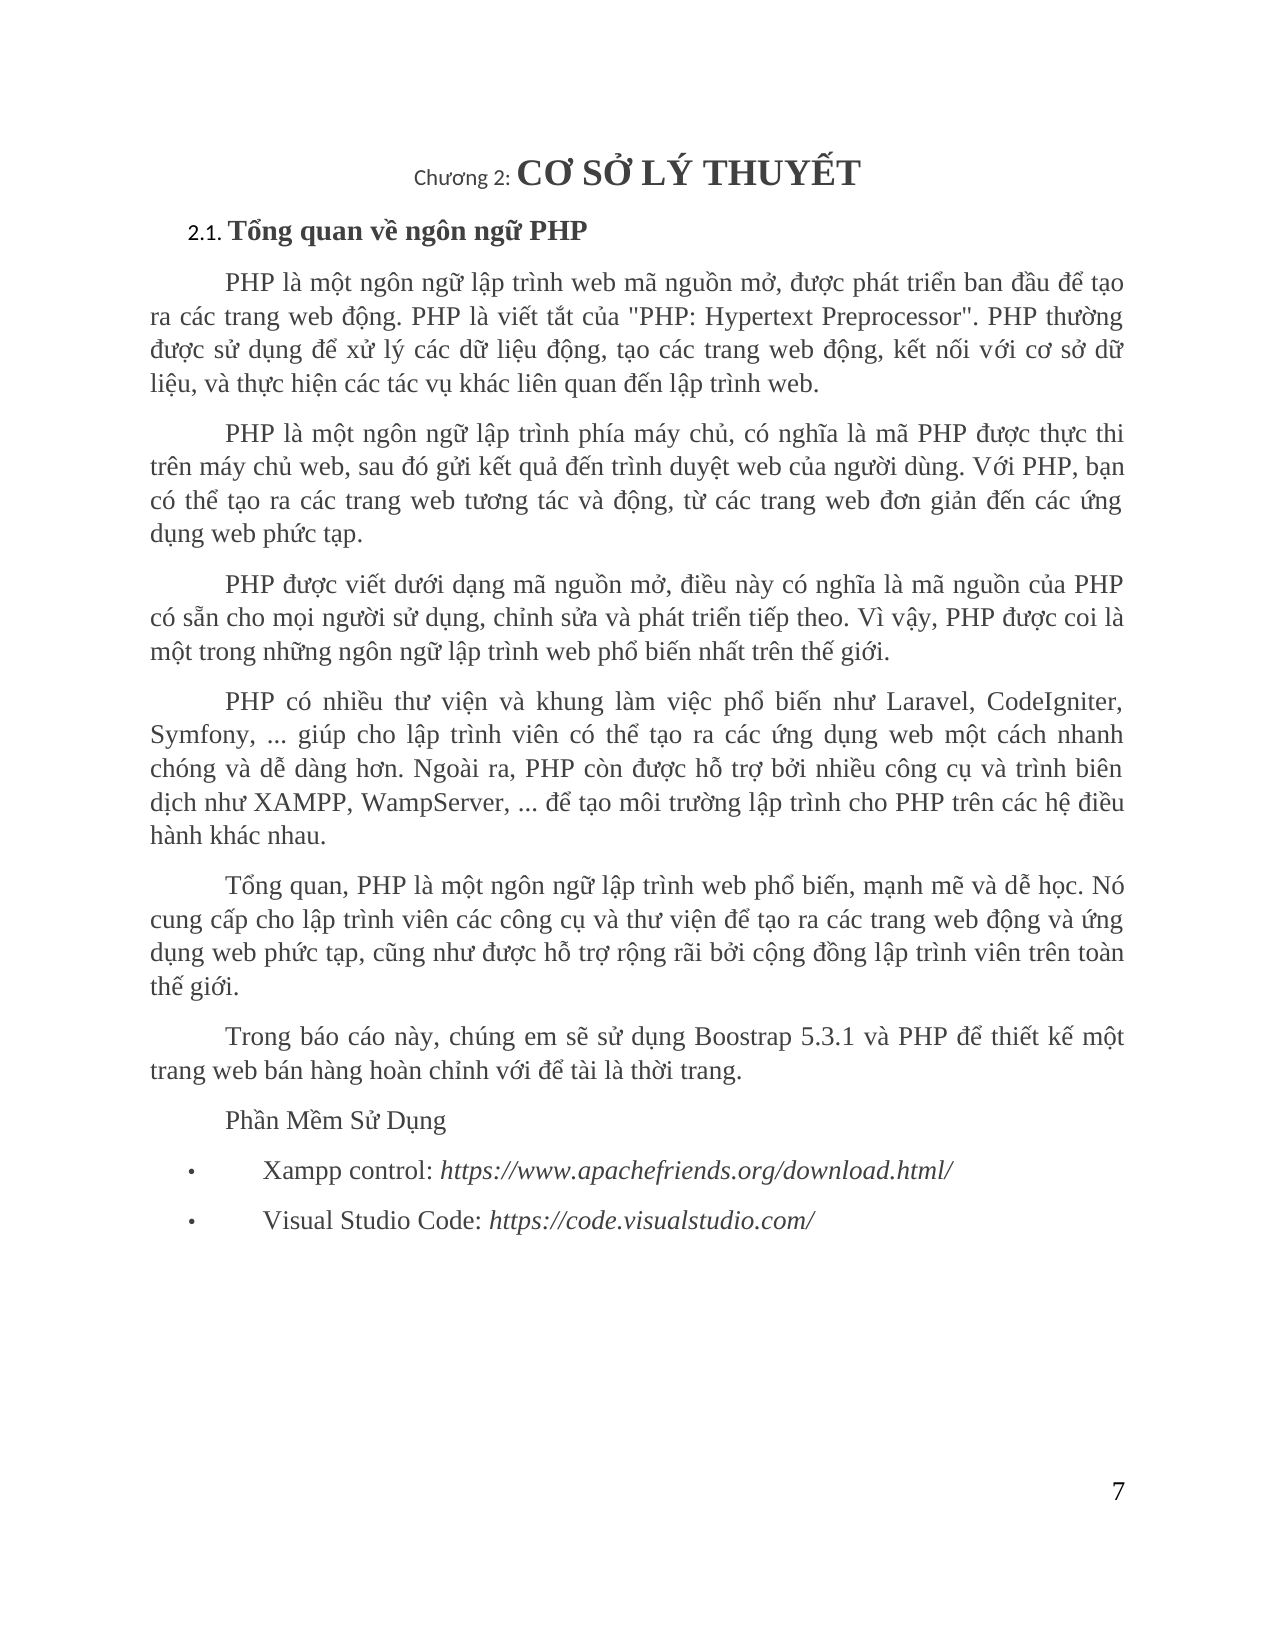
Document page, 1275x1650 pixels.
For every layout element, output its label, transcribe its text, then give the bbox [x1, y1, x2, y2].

list Xampp control: https://www.apachefriends.org/download.html/ [187, 1154, 1125, 1185]
text Trong báo cáo này, chúng em sẽ sử dụng Boostrap 5.3.1 và PHP để thiết kế một trang web bán hàng hoàn chỉnh với để tài là thời trang. [150, 1020, 1125, 1085]
list Visual Studio Code: https://code.visualstudio.com/ [187, 1204, 1125, 1236]
text CƠ SỞ LÝ THUYẾT [150, 150, 1125, 193]
text PHP có nhiều thư viện và khung làm việc phổ biến như Laravel, CodeIgniter, Symfony, ... giúp cho lập trình viên có thể tạo ra các ứng dụng web một cách nhanh chóng và dễ dàng hơn. Ngoài ra, PHP còn được hỗ trợ bởi nhiều công cụ và trình biên dịch như XAMPP, WampServer, ... để tạo môi trường lập trình cho PHP trên các hệ điều hành khác nhau. [150, 685, 1125, 850]
text Tổng quan, PHP là một ngôn ngữ lập trình web phổ biến, mạnh mẽ và dễ học. Nó cung cấp cho lập trình viên các công cụ và thư viện để tạo ra các trang web động và ứng dụng web phức tạp, cũng như được hỗ trợ rộng rãi bởi cộng đồng lập trình viên trên toàn thế giới. [150, 869, 1125, 1001]
text Tổng quan về ngôn ngữ PHP [187, 213, 1125, 247]
text Phần Mềm Sử Dụng [150, 1104, 1125, 1135]
text PHP là một ngôn ngữ lập trình web mã nguồn mở, được phát triển ban đầu để tạo ra các trang web động. PHP là viết tắt của "PHP: Hypertext Preprocessor". PHP thường được sử dụng để xử lý các dữ liệu động, tạo các trang web động, kết nối với cơ sở dữ liệu, và thực hiện các tác vụ khác liên quan đến lập trình web. [150, 266, 1125, 398]
text PHP được viết dưới dạng mã nguồn mở, điều này có nghĩa là mã nguồn của PHP có sẵn cho mọi người sử dụng, chỉnh sửa và phát triển tiếp theo. Vì vậy, PHP được coi là một trong những ngôn ngữ lập trình web phổ biến nhất trên thế giới. [150, 568, 1125, 666]
text PHP là một ngôn ngữ lập trình phía máy chủ, có nghĩa là mã PHP được thực thi trên máy chủ web, sau đó gửi kết quả đến trình duyệt web của người dùng. Với PHP, bạn có thể tạo ra các trang web tương tác và động, từ các trang web đơn giản đến các ứng dụng web phức tạp. [150, 417, 1125, 549]
